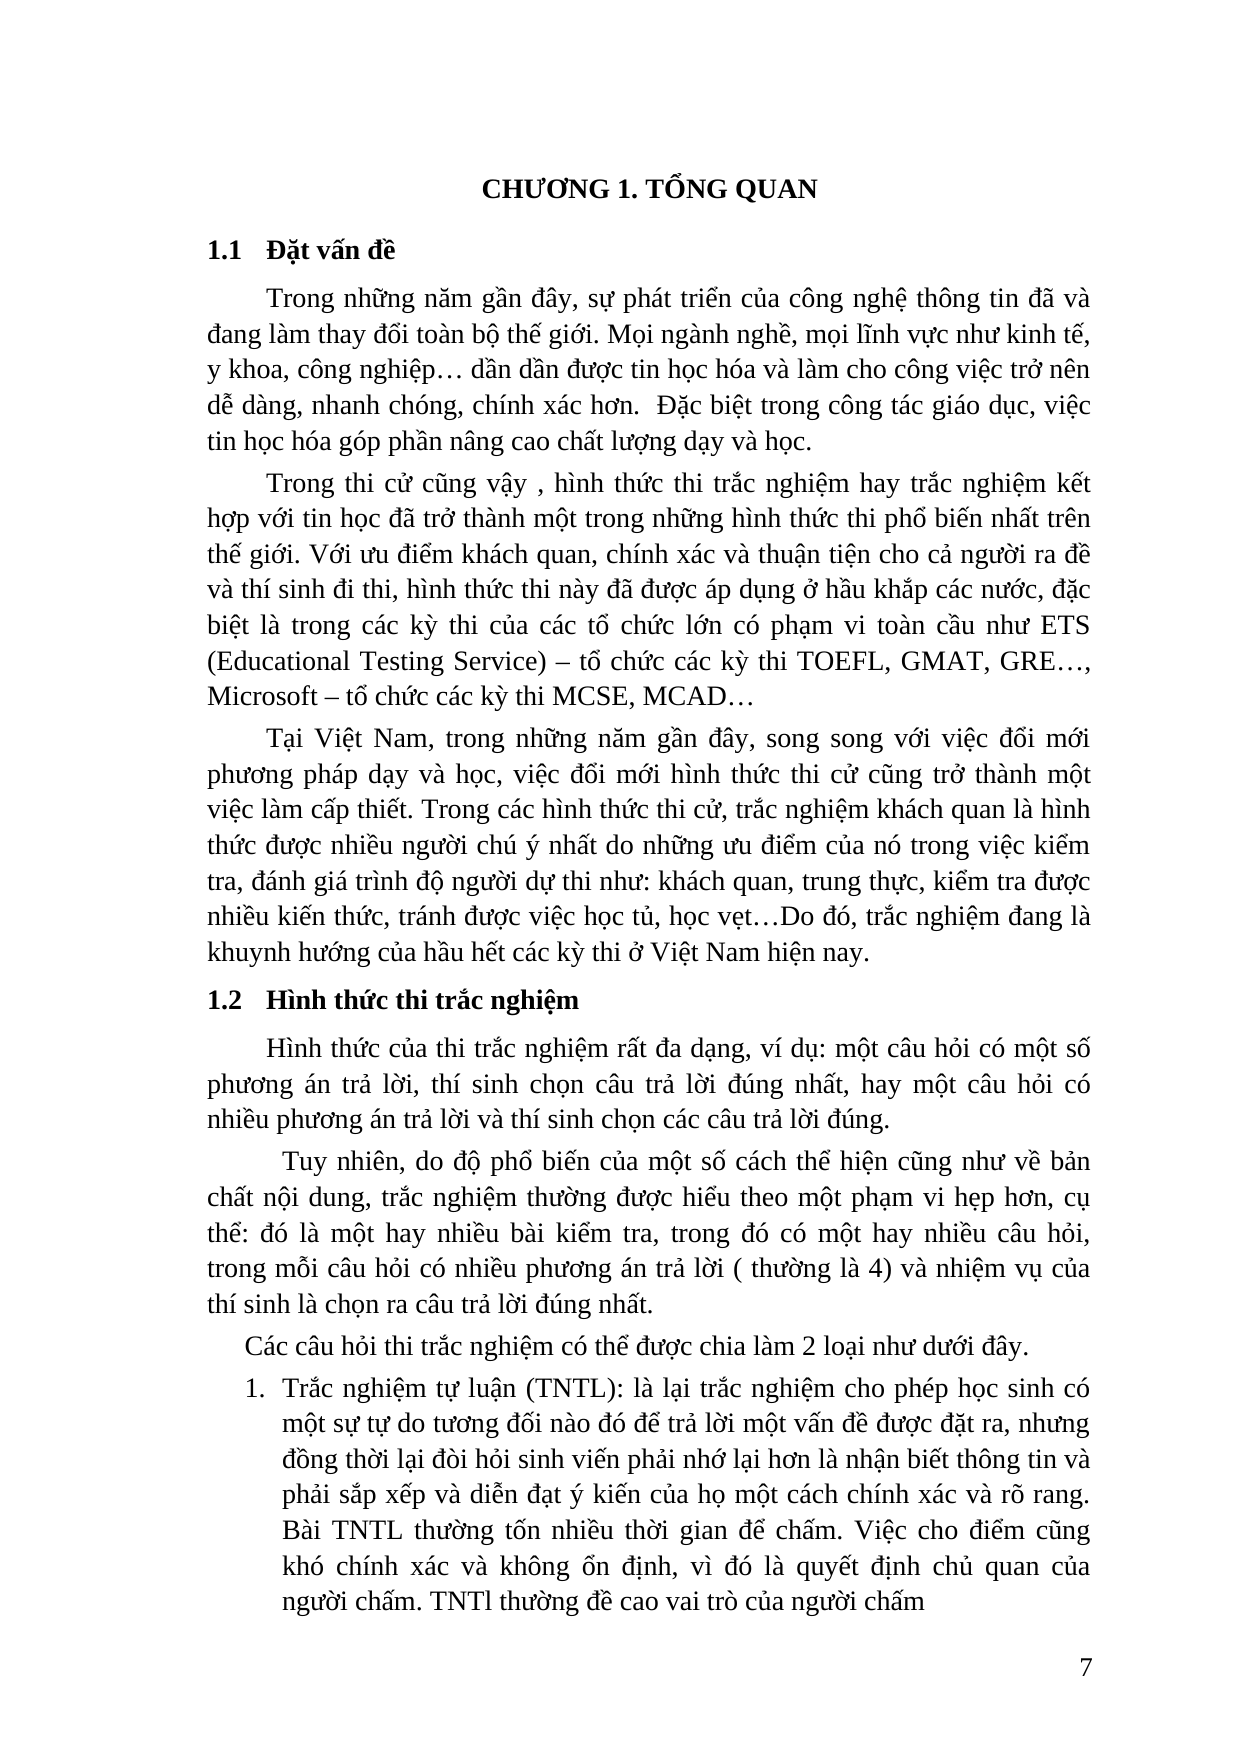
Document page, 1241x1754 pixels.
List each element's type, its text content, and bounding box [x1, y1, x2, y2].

list Trắc nghiệm tự luận (TNTL): là lại trắc nghiệm cho phép học sinh có một sự tự do tương đối nào đó để trả lời một vấn đề được đặt ra, nhưng đồng thời lại đòi hỏi sinh viến phải nhớ lại hơn là nhận biết thông tin và phải sắp xếp và diễn đạt ý kiến của họ một cách chính xác và rõ rang. Bài TNTL thường tốn nhiều thời gian để chấm. Việc cho điểm cũng khó chính xác và không ổn định, vì đó là quyết định chủ quan của người chấm. TNTl thường đề cao vai trò của người chấm [244, 1371, 1092, 1617]
subtitle TỔNG QUAN [207, 172, 1092, 205]
text Tuy nhiên, do độ phổ biến của một số cách thể hiện cũng như về bản chất nội dung, trắc nghiệm thường được hiểu theo một phạm vi hẹp hơn, cụ thể: đó là một hay nhiều bài kiểm tra, trong đó có một hay nhiều câu hỏi, trong mỗi câu hỏi có nhiều phương án trả lời ( thường là 4) và nhiệm vụ của thí sinh là chọn ra câu trả lời đúng nhất. [207, 1144, 1092, 1319]
text Trong những năm gần đây, sự phát triển của công nghệ thông tin đã và đang làm thay đổi toàn bộ thế giới. Mọi ngành nghề, mọi lĩnh vực như kinh tế, y khoa, công nghiệp… dần dần được tin học hóa và làm cho công việc trở nên dễ dàng, nhanh chóng, chính xác hơn. Đặc biệt trong công tác giáo dục, việc tin học hóa góp phần nâng cao chất lượng dạy và học. [207, 281, 1092, 456]
text Hình thức của thi trắc nghiệm rất đa dạng, ví dụ: một câu hỏi có một số phương án trả lời, thí sinh chọn câu trả lời đúng nhất, hay một câu hỏi có nhiều phương án trả lời và thí sinh chọn các câu trả lời đúng. [207, 1031, 1092, 1135]
text Tại Việt Nam, trong những năm gần đây, song song với việc đổi mới phương pháp dạy và học, việc đổi mới hình thức thi cử cũng trở thành một việc làm cấp thiết. Trong các hình thức thi cử, trắc nghiệm khách quan là hình thức được nhiều người chú ý nhất do những ưu điểm của nó trong việc kiểm tra, đánh giá trình độ người dự thi như: khách quan, trung thực, kiểm tra được nhiều kiến thức, tránh được việc học tủ, học vẹt…Do đó, trắc nghiệm đang là khuynh hướng của hầu hết các kỳ thi ở Việt Nam hiện nay. [207, 721, 1092, 967]
subtitle Đặt vấn đề [207, 233, 1092, 266]
subtitle Hình thức thi trắc nghiệm [207, 983, 1092, 1016]
text Trong thi cử cũng vậy , hình thức thi trắc nghiệm hay trắc nghiệm kết hợp với tin học đã trở thành một trong những hình thức thi phổ biến nhất trên thế giới. Với ưu điểm khách quan, chính xác và thuận tiện cho cả người ra đề và thí sinh đi thi, hình thức thi này đã được áp dụng ở hầu khắp các nước, đặc biệt là trong các kỳ thi của các tổ chức lớn có phạm vi toàn cầu như ETS (Educational Testing Service) – tổ chức các kỳ thi TOEFL, GMAT, GRE…, Microsoft – tổ chức các kỳ thi MCSE, MCAD… [207, 466, 1092, 712]
text Các câu hỏi thi trắc nghiệm có thể được chia làm 2 loại như dưới đây. [207, 1329, 1092, 1361]
